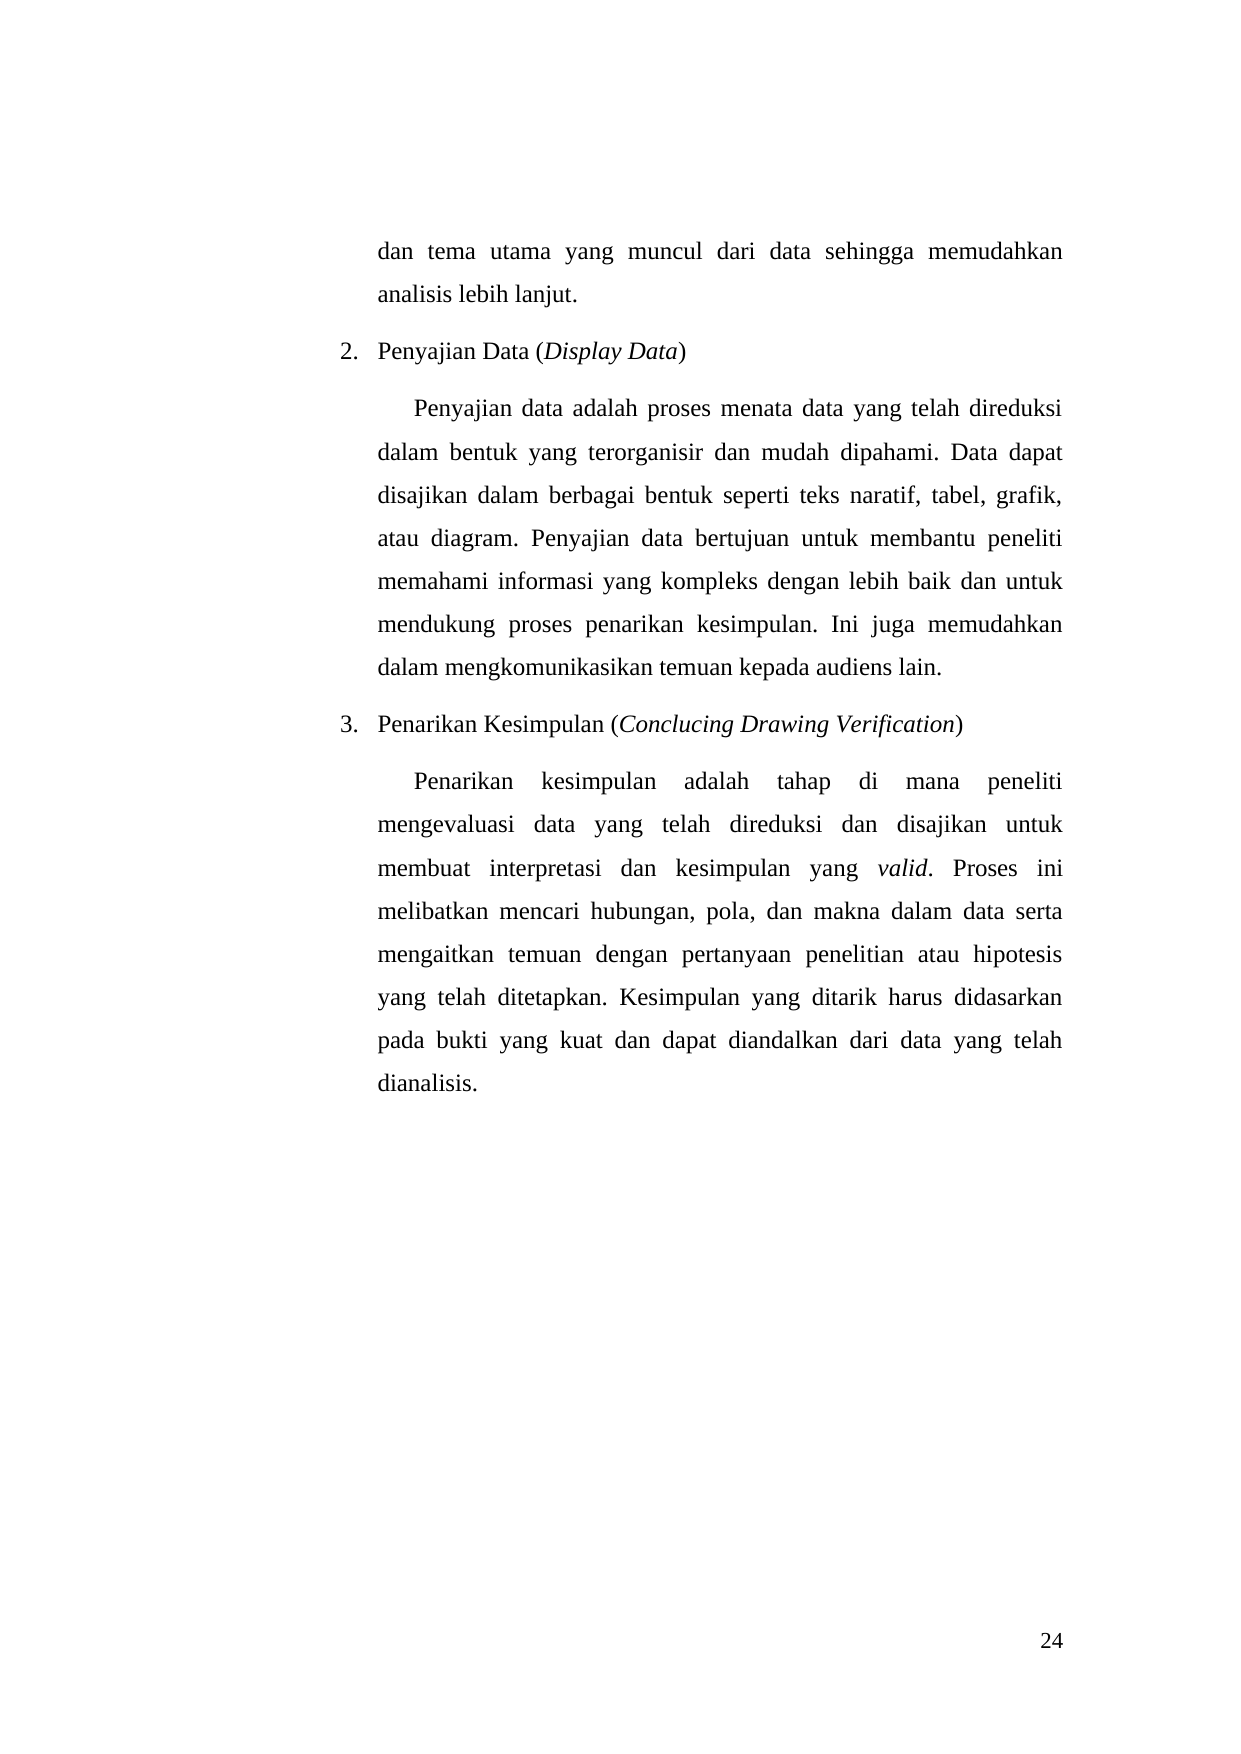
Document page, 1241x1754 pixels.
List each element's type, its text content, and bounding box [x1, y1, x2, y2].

list Penarikan Kesimpulan (Conclucing Drawing Verification) [340, 709, 1063, 738]
text Penyajian data adalah proses menata data yang telah direduksi dalam bentuk yang terorganisir dan mudah dipahami. Data dapat disajikan dalam berbagai bentuk seperti teks naratif, tabel, grafik, atau diagram. Penyajian data bertujuan untuk membantu peneliti memahami informasi yang kompleks dengan lebih baik dan untuk mendukung proses penarikan kesimpulan. Ini juga memudahkan dalam mengkomunikasikan temuan kepada audiens lain. [377, 393, 1063, 681]
text Penarikan kesimpulan adalah tahap di mana peneliti mengevaluasi data yang telah direduksi dan disajikan untuk membuat interpretasi dan kesimpulan yang valid. Proses ini melibatkan mencari hubungan, pola, dan makna dalam data serta mengaitkan temuan dengan pertanyaan penelitian atau hipotesis yang telah ditetapkan. Kesimpulan yang ditarik harus didasarkan pada bukti yang kuat dan dapat diandalkan dari data yang telah dianalisis. [377, 766, 1063, 1097]
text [377, 236, 1063, 308]
list Penyajian Data (Display Data) [340, 336, 1063, 365]
